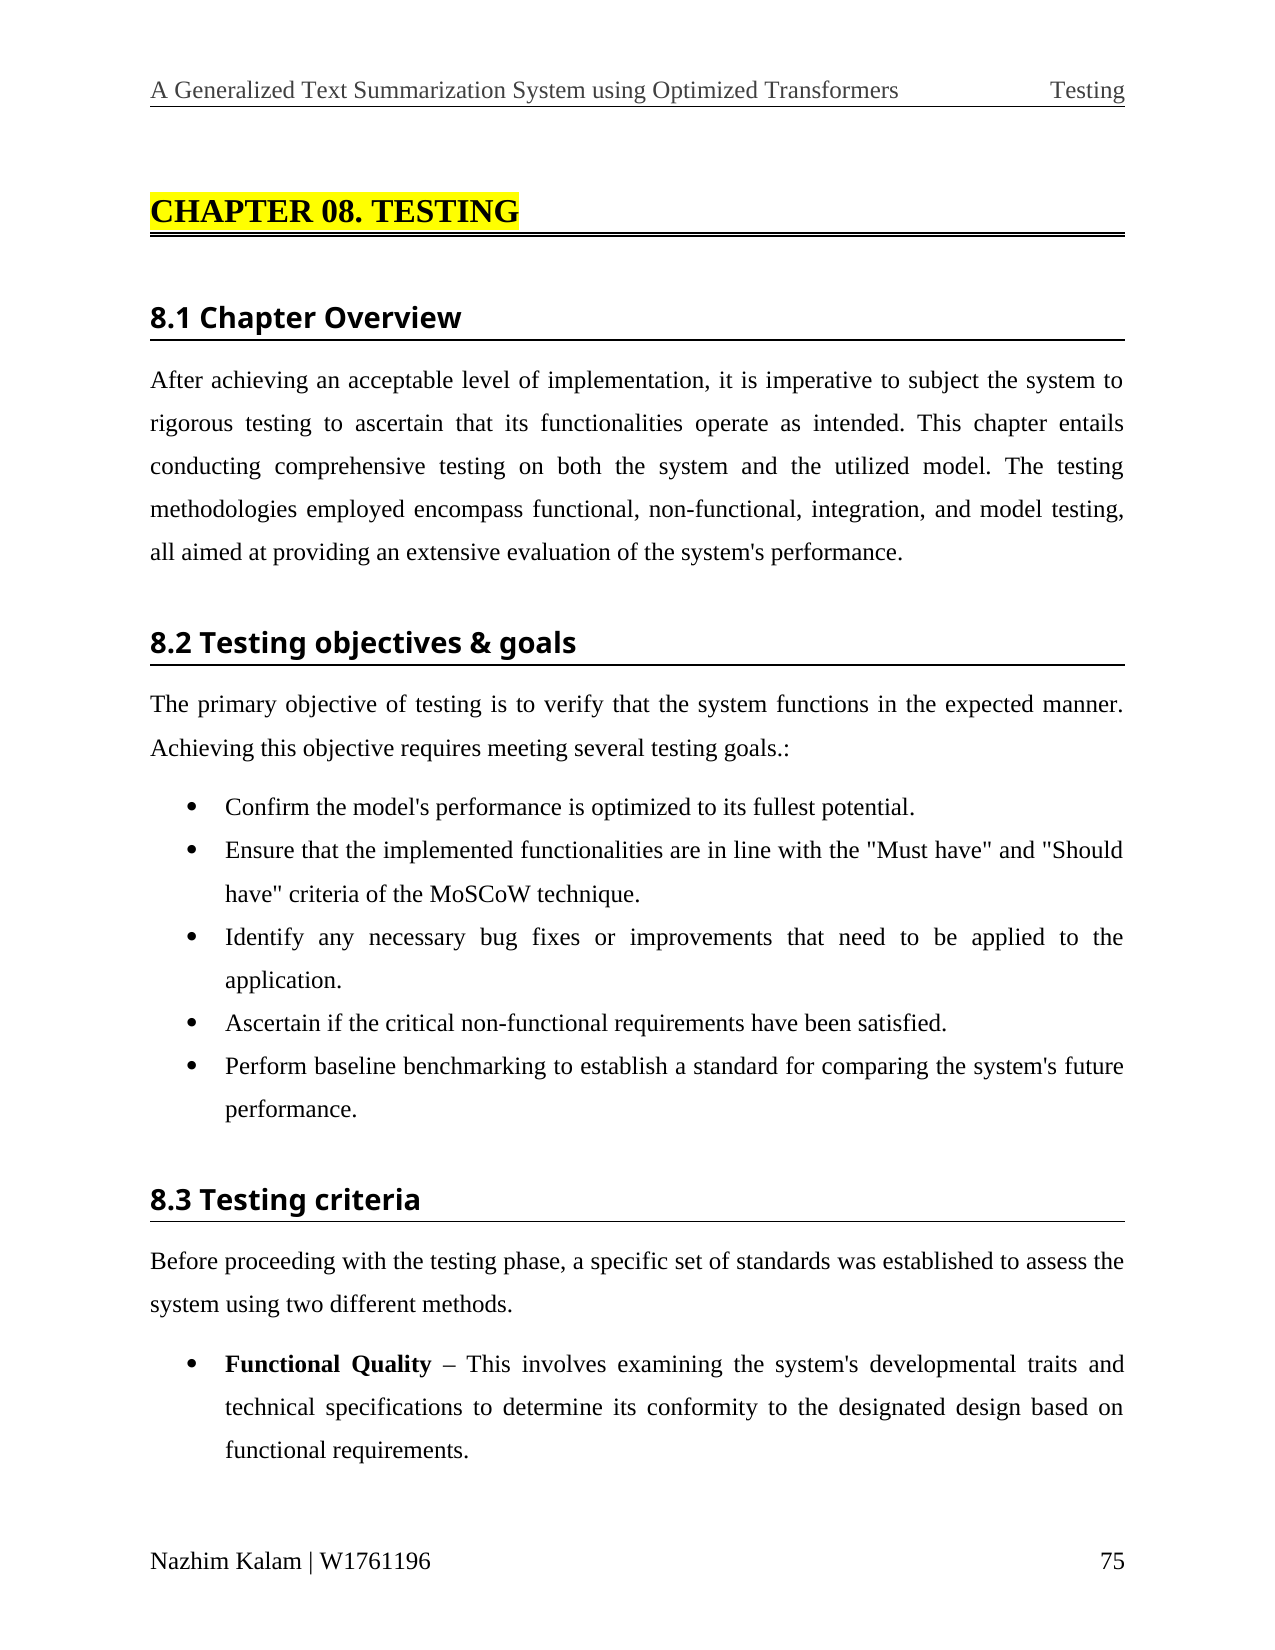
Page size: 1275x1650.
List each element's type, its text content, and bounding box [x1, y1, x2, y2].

text After achieving an acceptable level of implementation, it is imperative to subject the system to rigorous testing to ascertain that its functionalities operate as intended. This chapter entails conducting comprehensive testing on both the system and the utilized model. The testing methodologies employed encompass functional, non-functional, integration, and model testing, all aimed at providing an extensive evaluation of the system's performance. [150, 365, 1125, 566]
subtitle 8.3 Testing criteria [150, 1179, 1125, 1221]
list Ascertain if the critical non-functional requirements have been satisfied. [187, 1008, 1125, 1037]
list Confirm the model's performance is optimized to its fullest potential. [187, 792, 1125, 821]
text The primary objective of testing is to verify that the system functions in the expected manner. Achieving this objective requires meeting several testing goals.: [150, 689, 1125, 761]
subtitle 8.2 Testing objectives & goals [150, 622, 1125, 664]
list Identify any necessary bug fixes or improvements that need to be applied to the application. [187, 922, 1125, 994]
list Perform baseline benchmarking to establish a standard for comparing the system's future performance. [187, 1051, 1125, 1123]
subtitle CHAPTER 08. TESTING [150, 192, 1125, 232]
list Ensure that the implemented functionalities are in line with the "Must have" and "Should have" criteria of the MoSCoW technique. [187, 836, 1125, 907]
subtitle 8.1 Chapter Overview [150, 298, 1125, 339]
text Before proceeding with the testing phase, a specific set of standards was established to assess the system using two different methods. [150, 1246, 1125, 1318]
list Functional Quality – This involves examining the system's developmental traits and technical specifications to determine its conformity to the designated design based on functional requirements. [187, 1349, 1125, 1464]
